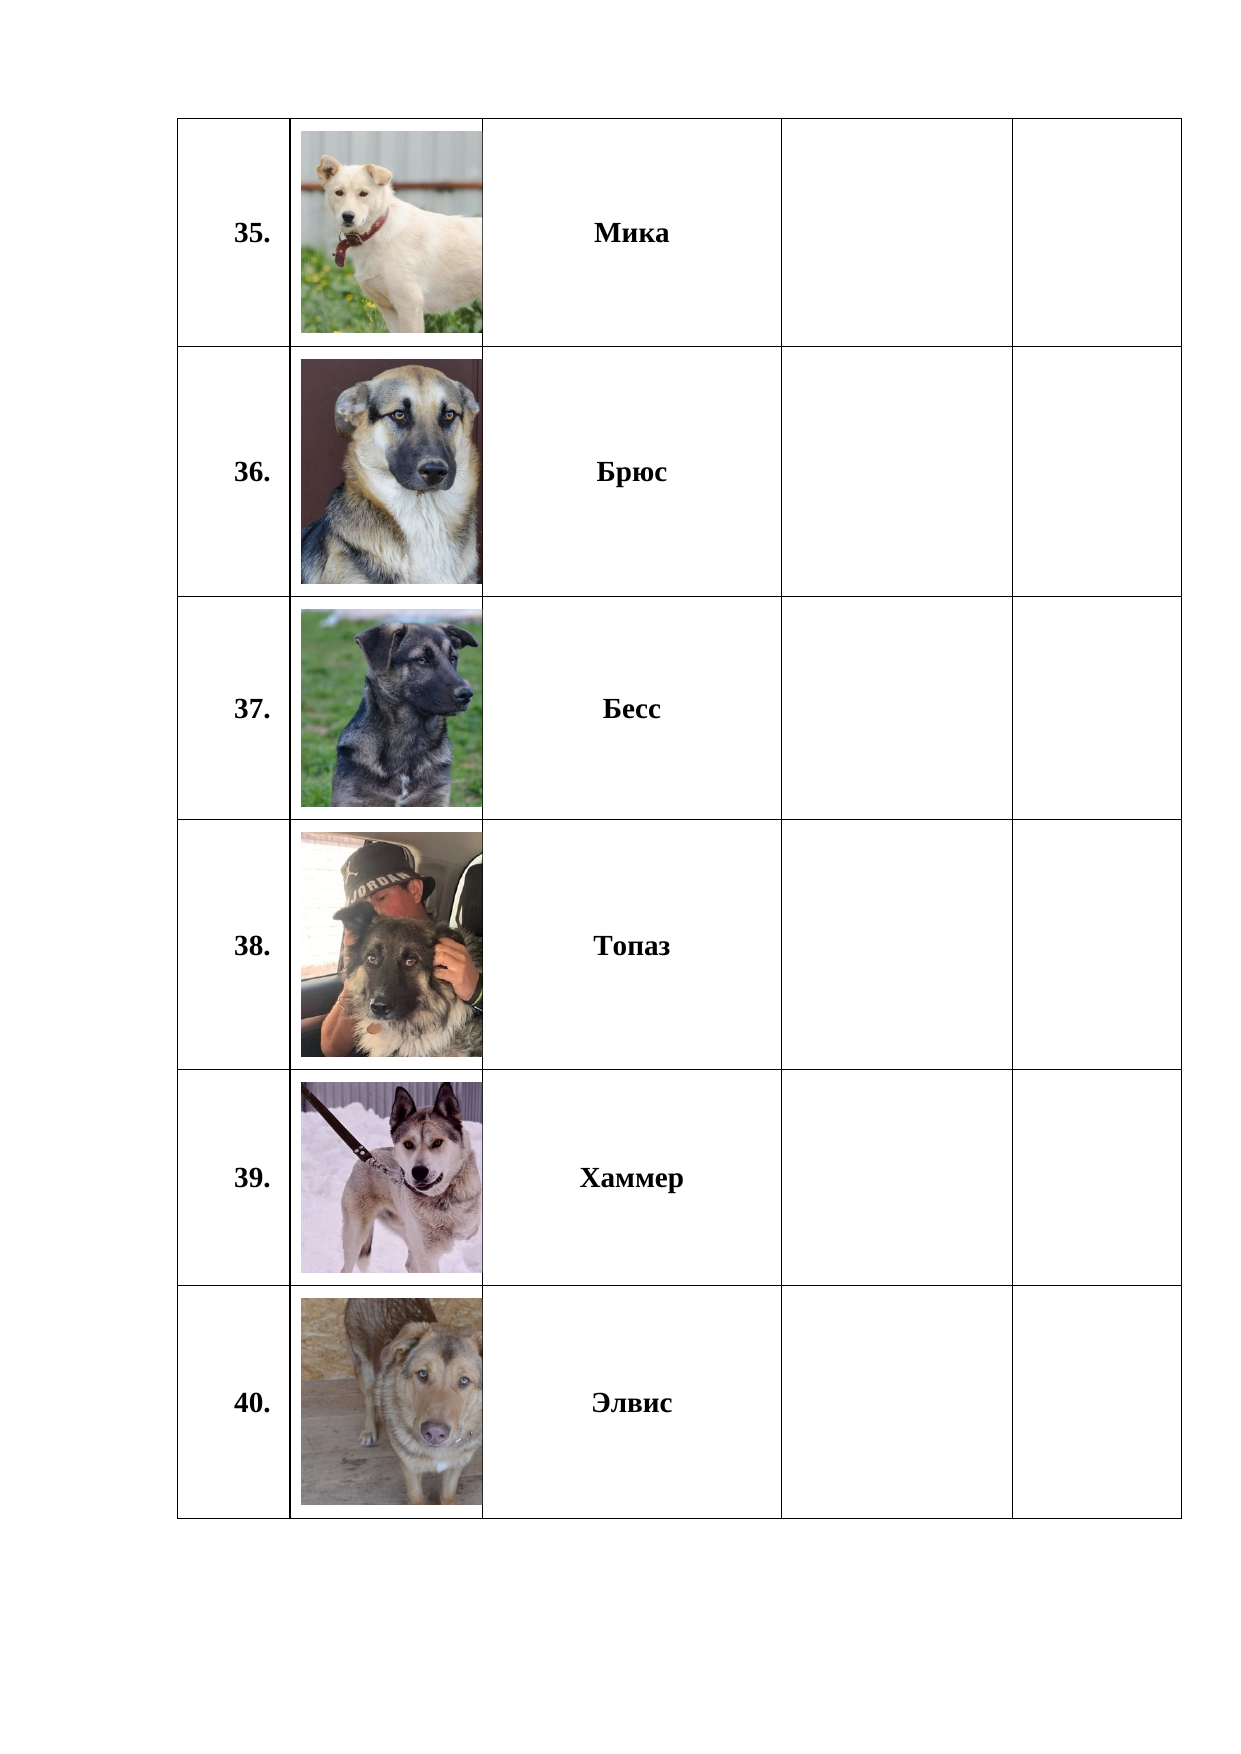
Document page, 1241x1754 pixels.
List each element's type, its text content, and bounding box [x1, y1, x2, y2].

picture [301, 1082, 483, 1273]
table_cell [291, 1070, 482, 1285]
table_cell [1013, 597, 1181, 819]
table_cell [1013, 119, 1181, 346]
table_cell [1013, 347, 1181, 596]
table_cell [1013, 820, 1181, 1069]
table_cell [291, 820, 482, 1069]
table_cell [178, 347, 289, 596]
table_cell Брюс [483, 347, 781, 596]
picture [301, 832, 483, 1057]
table_cell [782, 347, 1012, 596]
table_cell Элвис [483, 1286, 781, 1517]
table_cell [291, 119, 482, 346]
table_cell [1013, 1070, 1181, 1285]
table_cell Топаз [483, 820, 781, 1069]
table_cell [178, 1070, 289, 1285]
picture [301, 609, 483, 807]
table_cell [178, 1286, 289, 1517]
table_cell [291, 597, 482, 819]
table_cell [291, 347, 482, 596]
table_cell [1013, 1286, 1181, 1517]
picture [301, 131, 483, 333]
table_cell [178, 119, 289, 346]
table_cell [178, 597, 289, 819]
table_cell Хаммер [483, 1070, 781, 1285]
picture [301, 1298, 483, 1505]
table_cell [782, 597, 1012, 819]
table_cell [782, 1070, 1012, 1285]
table_cell [782, 1286, 1012, 1517]
table_cell Мика [483, 119, 781, 346]
table_cell [291, 1286, 482, 1517]
table_cell [178, 820, 289, 1069]
table_cell [782, 820, 1012, 1069]
picture [301, 359, 483, 584]
table_cell [782, 119, 1012, 346]
table_cell Бесс [483, 597, 781, 819]
